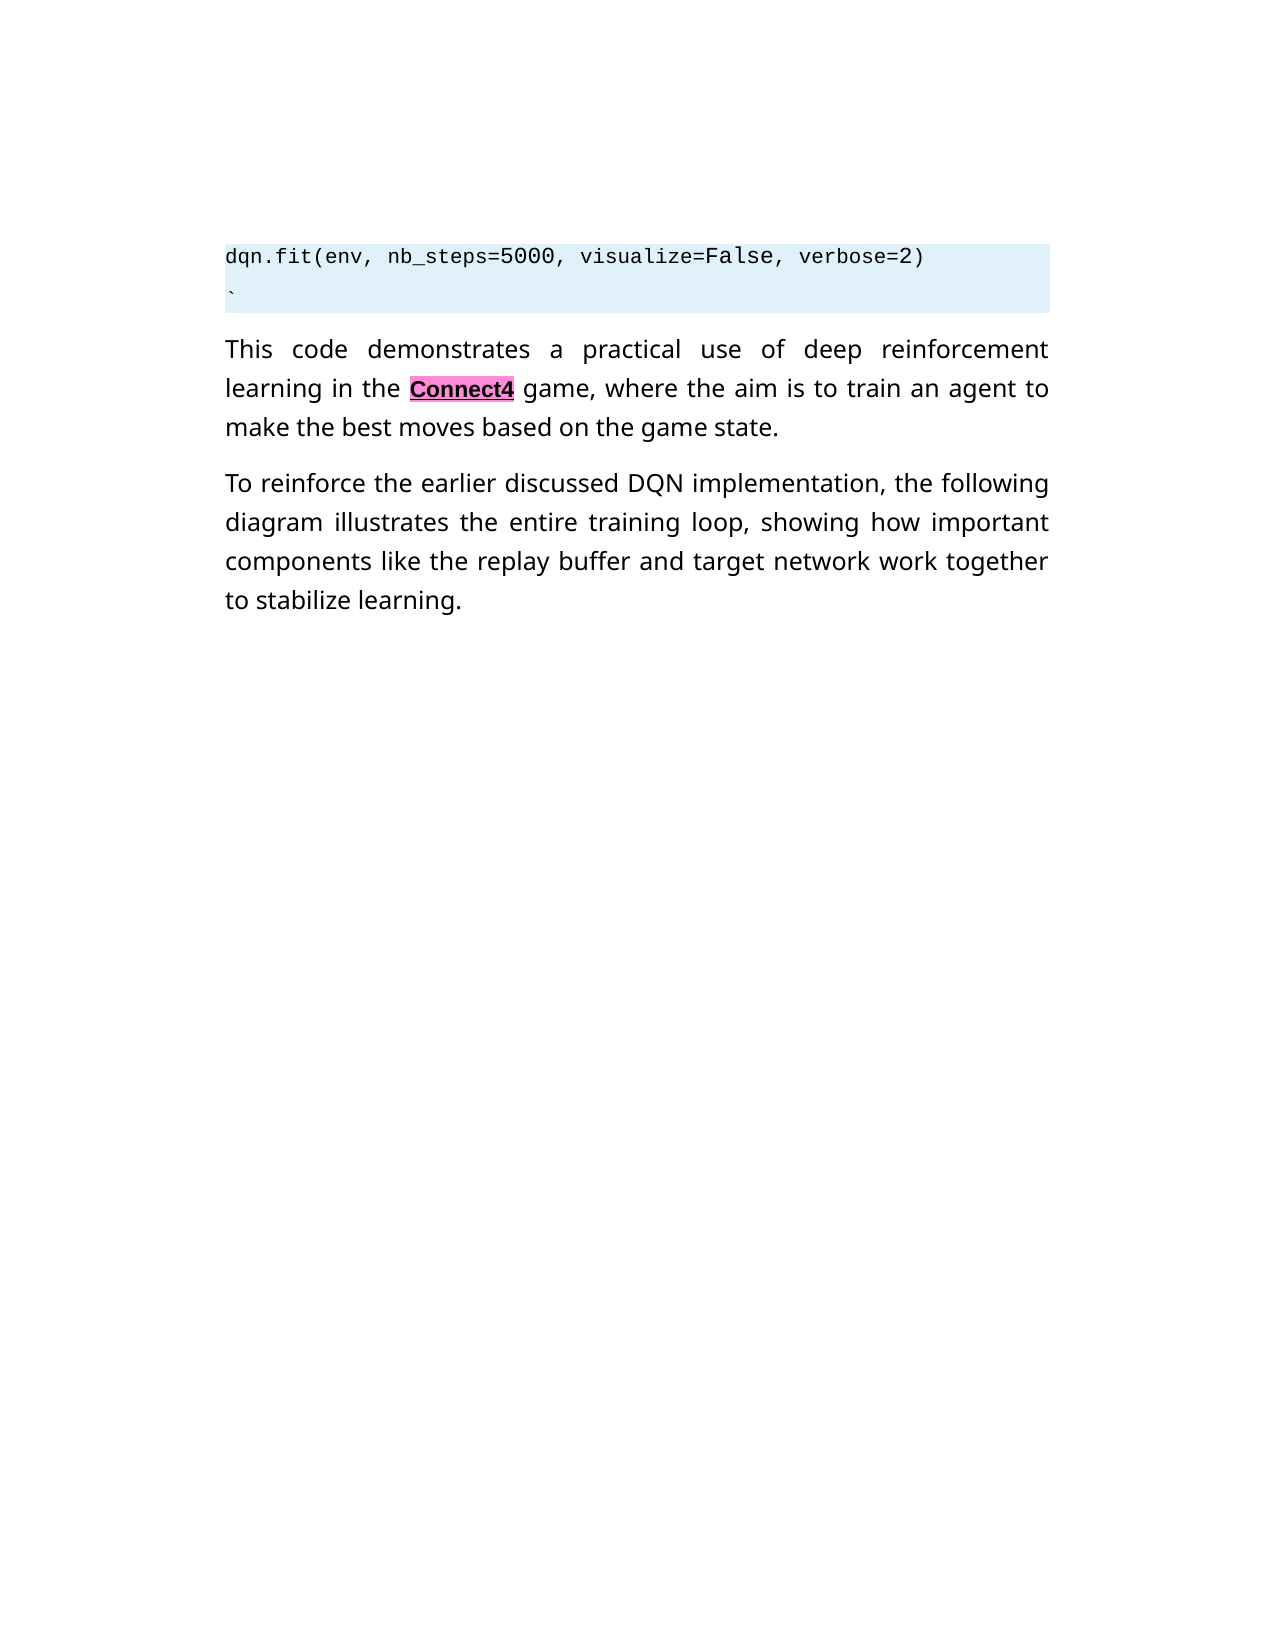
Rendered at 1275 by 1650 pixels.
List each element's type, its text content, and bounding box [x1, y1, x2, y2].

text dqn.fit(env, nb_steps=5000, visualize=False, verbose=2) [225, 244, 1050, 270]
text To reinforce the earlier discussed DQN implementation, the following diagram illustrates the entire training loop, showing how important components like the replay buffer and target network work together to stabilize learning. [225, 465, 1050, 617]
text This code demonstrates a practical use of deep reinforcement learning in the Connect4 game, where the aim is to train an agent to make the best moves based on the game state. [225, 331, 1050, 444]
text ` [225, 289, 1050, 313]
